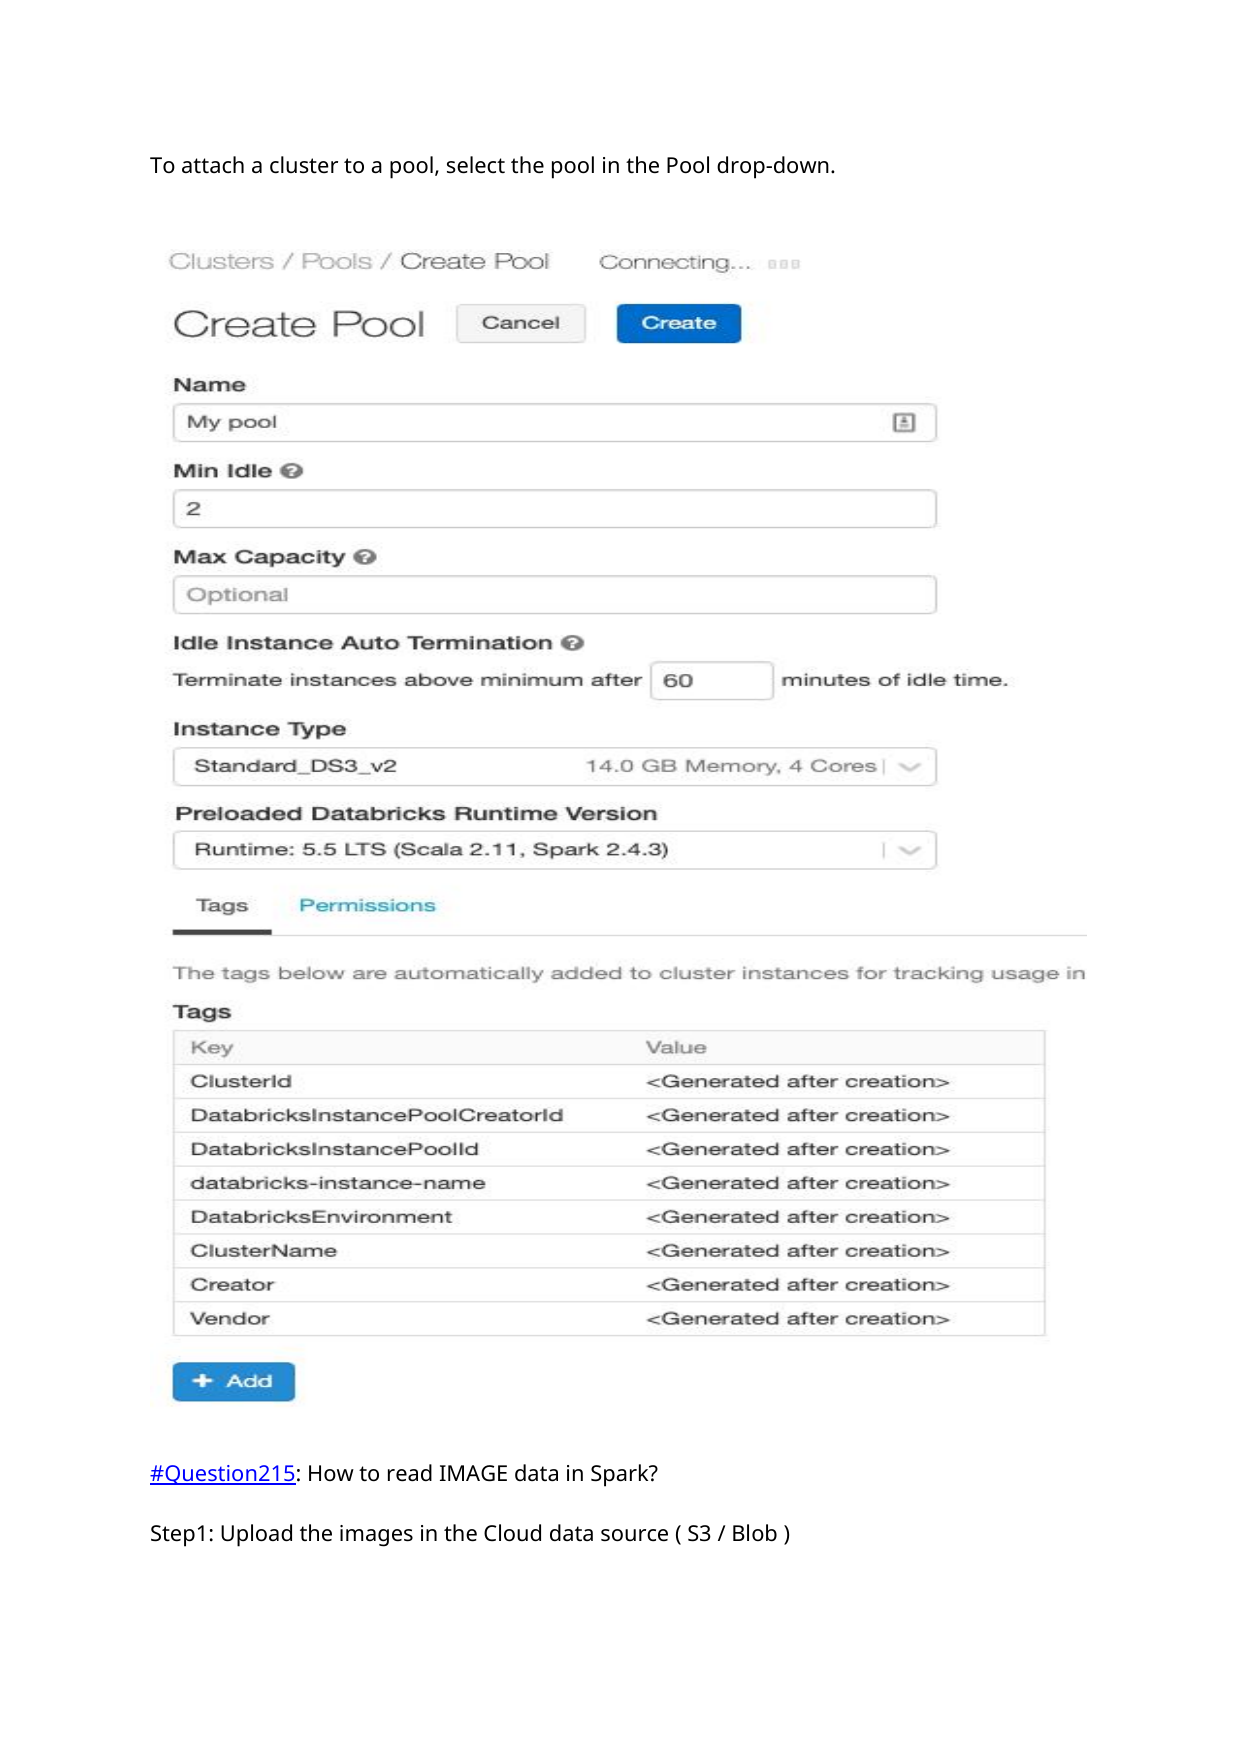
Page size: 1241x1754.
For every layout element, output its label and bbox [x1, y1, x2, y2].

picture [150, 239, 1087, 1412]
text [150, 1458, 1090, 1577]
text [150, 150, 1090, 239]
